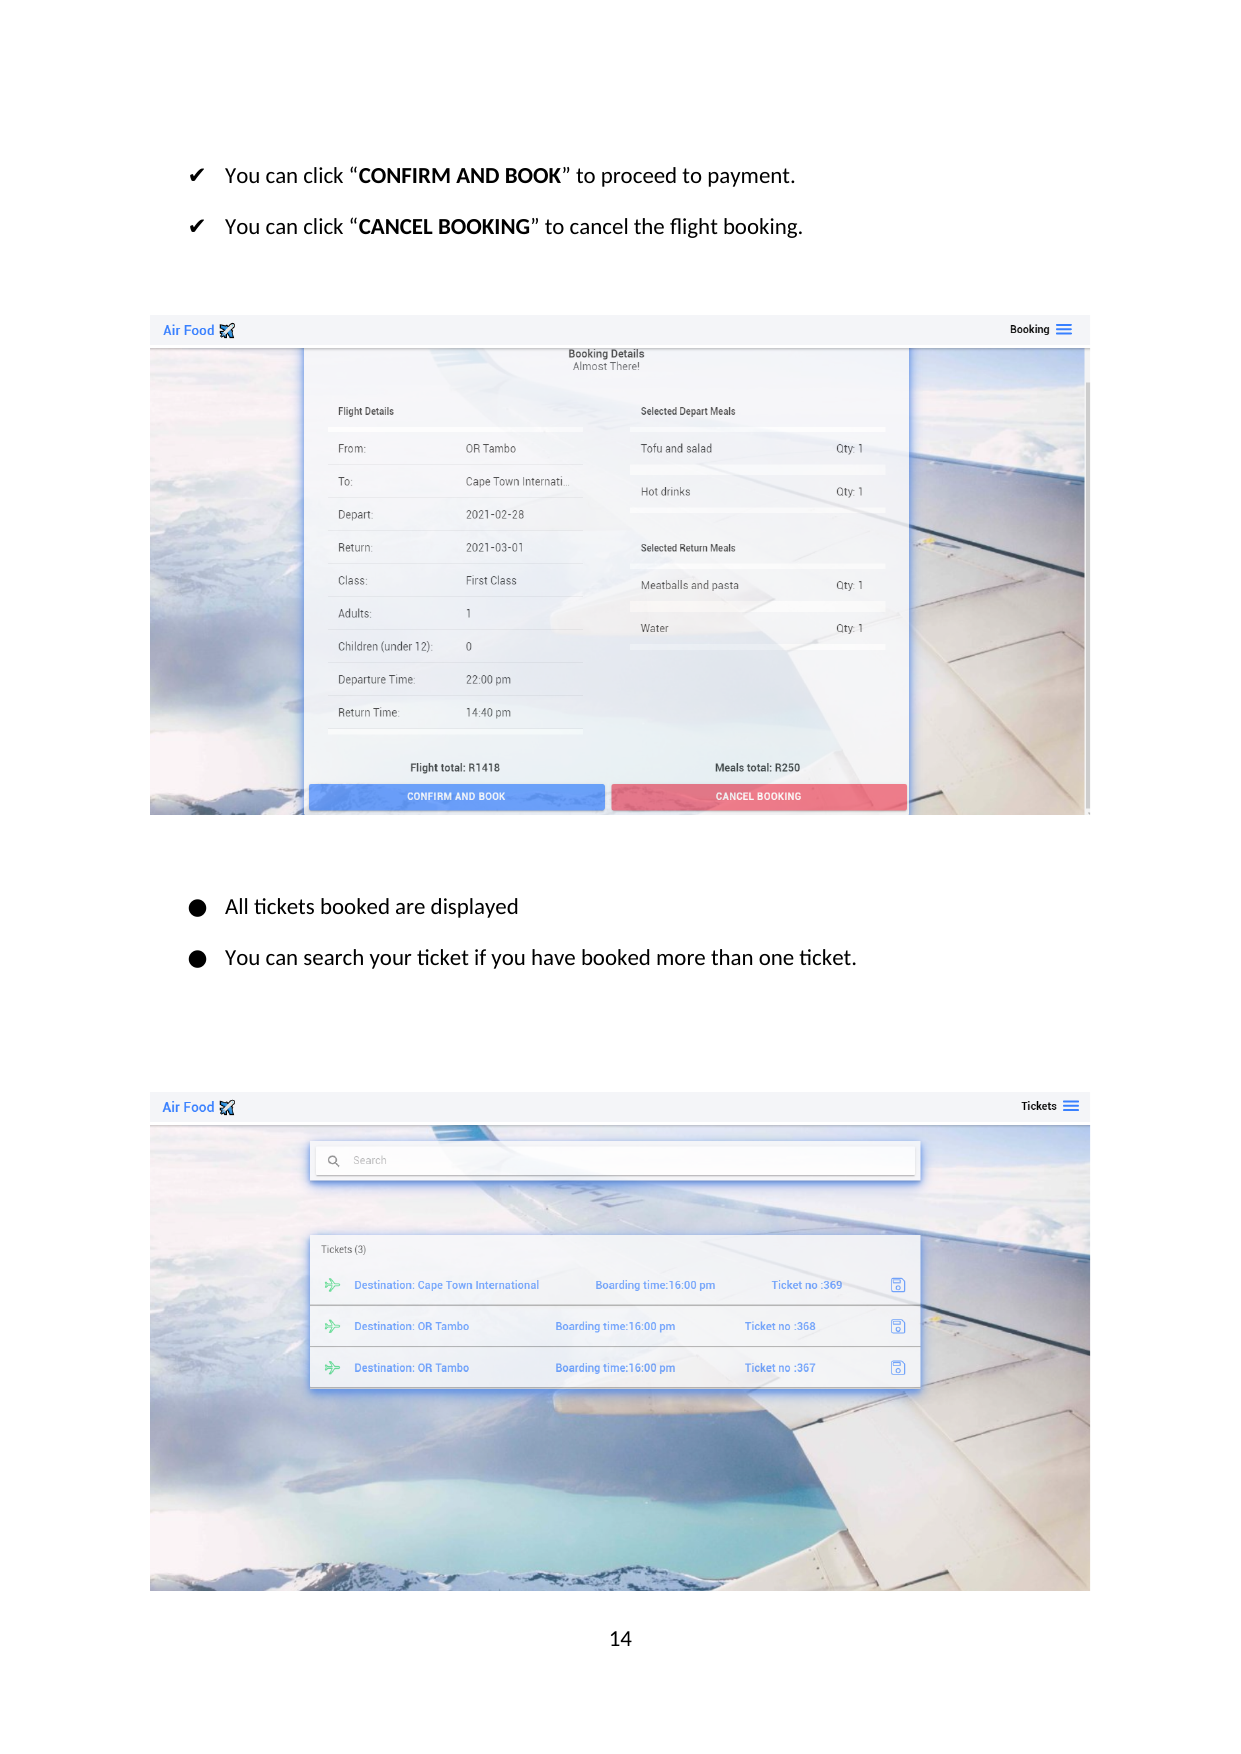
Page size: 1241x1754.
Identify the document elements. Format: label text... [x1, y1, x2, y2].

list You can click “CANCEL BOOKING” to cancel the flight booking. [187, 201, 1090, 248]
picture [150, 1092, 1091, 1591]
picture [150, 315, 1091, 815]
list You can search your ticket if you have booked more than one ticket. [187, 931, 1090, 978]
list You can click “CONFIRM AND BOOK” to proceed to payment. [187, 150, 1090, 197]
list All tickets booked are displayed [187, 880, 1090, 927]
